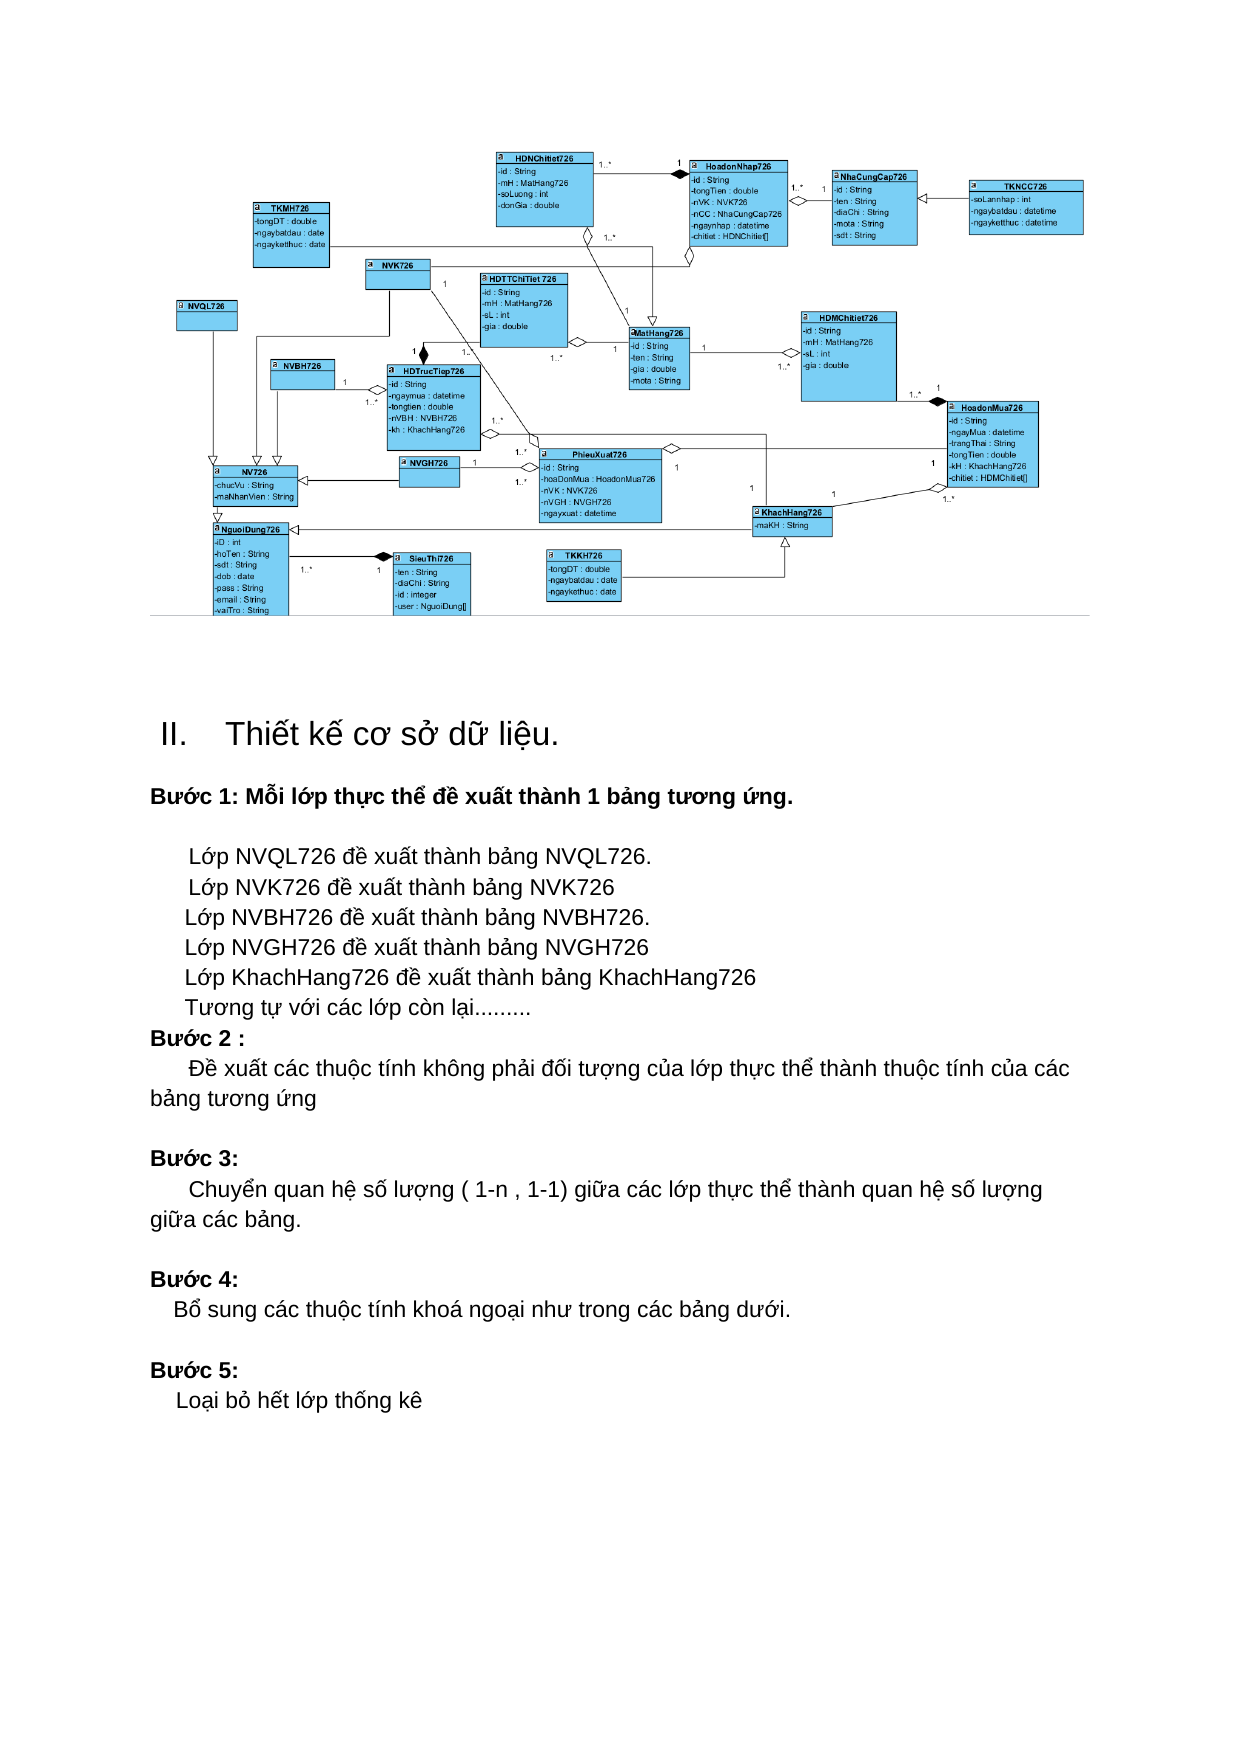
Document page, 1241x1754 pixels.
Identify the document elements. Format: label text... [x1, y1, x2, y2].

subtitle Thiết kế cơ sở dữ liệu. [187, 714, 1090, 752]
text Tương tự với các lớp còn lại......... [150, 994, 1090, 1021]
text Loại bỏ hết lớp thống kê [150, 1387, 1090, 1413]
text Bước 4: [150, 1266, 1090, 1292]
text Lớp NVQL726 đề xuất thành bảng NVQL726. [150, 843, 1090, 869]
text Bước 1: Mỗi lớp thực thể đề xuất thành 1 bảng tương ứng. [150, 783, 1090, 809]
text Bổ sung các thuộc tính khoá ngoại như trong các bảng dưới. [150, 1296, 1090, 1323]
text Lớp NVK726 đề xuất thành bảng NVK726 [150, 873, 1090, 900]
text Lớp KhachHang726 đề xuất thành bảng KhachHang726 [150, 964, 1090, 990]
text Bước 2 : [150, 1024, 1090, 1051]
text Chuyển quan hệ số lượng ( 1-n , 1-1) giữa các lớp thực thể thành quan hệ số lượng giữa các bảng. [150, 1176, 1090, 1232]
text Bước 5: [150, 1357, 1090, 1383]
text Đề xuất các thuộc tính không phải đối tượng của lớp thực thể thành thuộc tính của các bảng tương ứng [150, 1055, 1090, 1111]
text Lớp NVGH726 đề xuất thành bảng NVGH726 [150, 934, 1090, 960]
text Bước 3: [150, 1145, 1090, 1172]
text Lớp NVBH726 đề xuất thành bảng NVBH726. [150, 904, 1090, 930]
picture [150, 150, 1090, 616]
